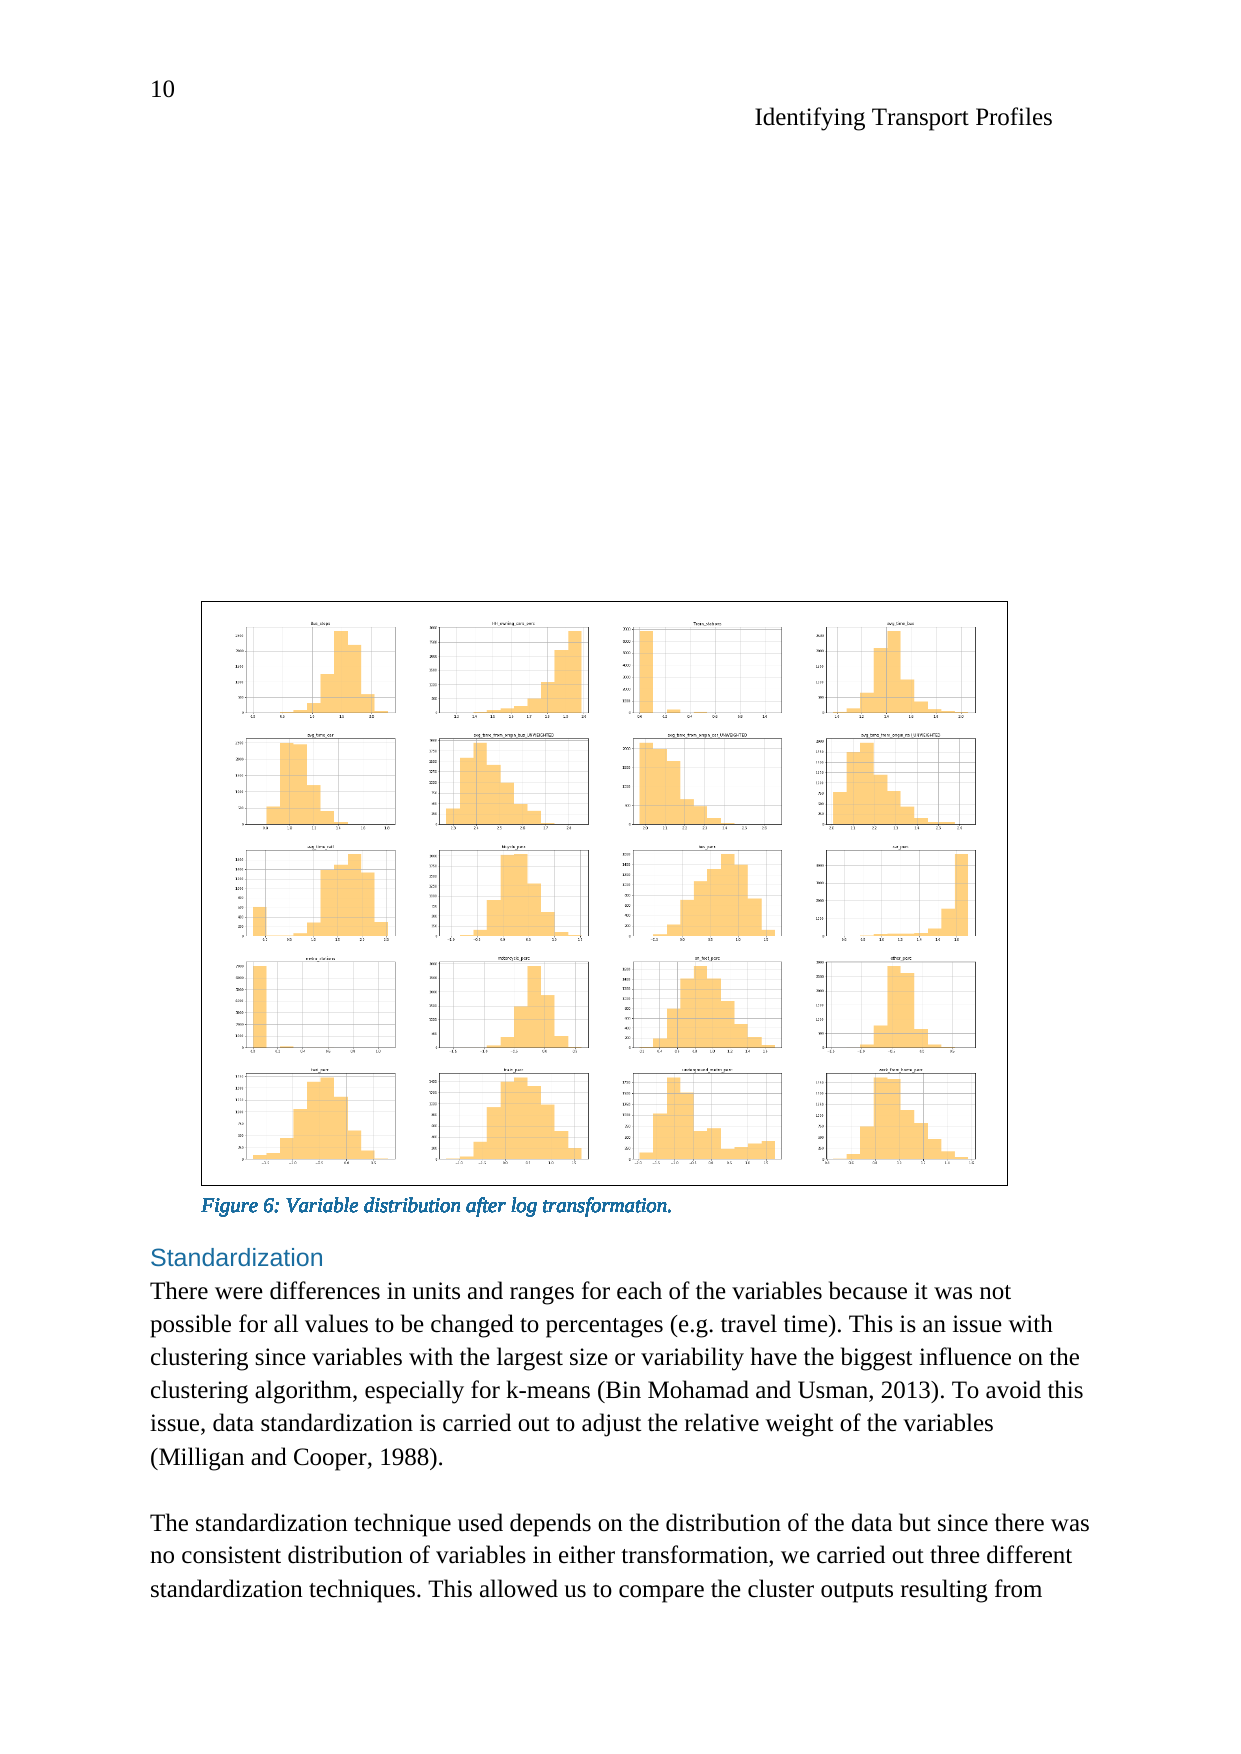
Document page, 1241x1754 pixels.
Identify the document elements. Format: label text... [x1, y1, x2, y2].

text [150, 1508, 1090, 1602]
text There were differences in units and ranges for each of the variables because it was not possible for all values to be changed to percentages (e.g. travel time). This is an issue with clustering since variables with the largest size or variability have the biggest influence on the clustering algorithm, especially for k-means (Bin Mohamad and Usman, 2013). To avoid this issue, data standardization is carried out to adjust the relative weight of the variables (Milligan and Cooper, 1988). [150, 1276, 1090, 1470]
picture [202, 602, 1007, 1185]
